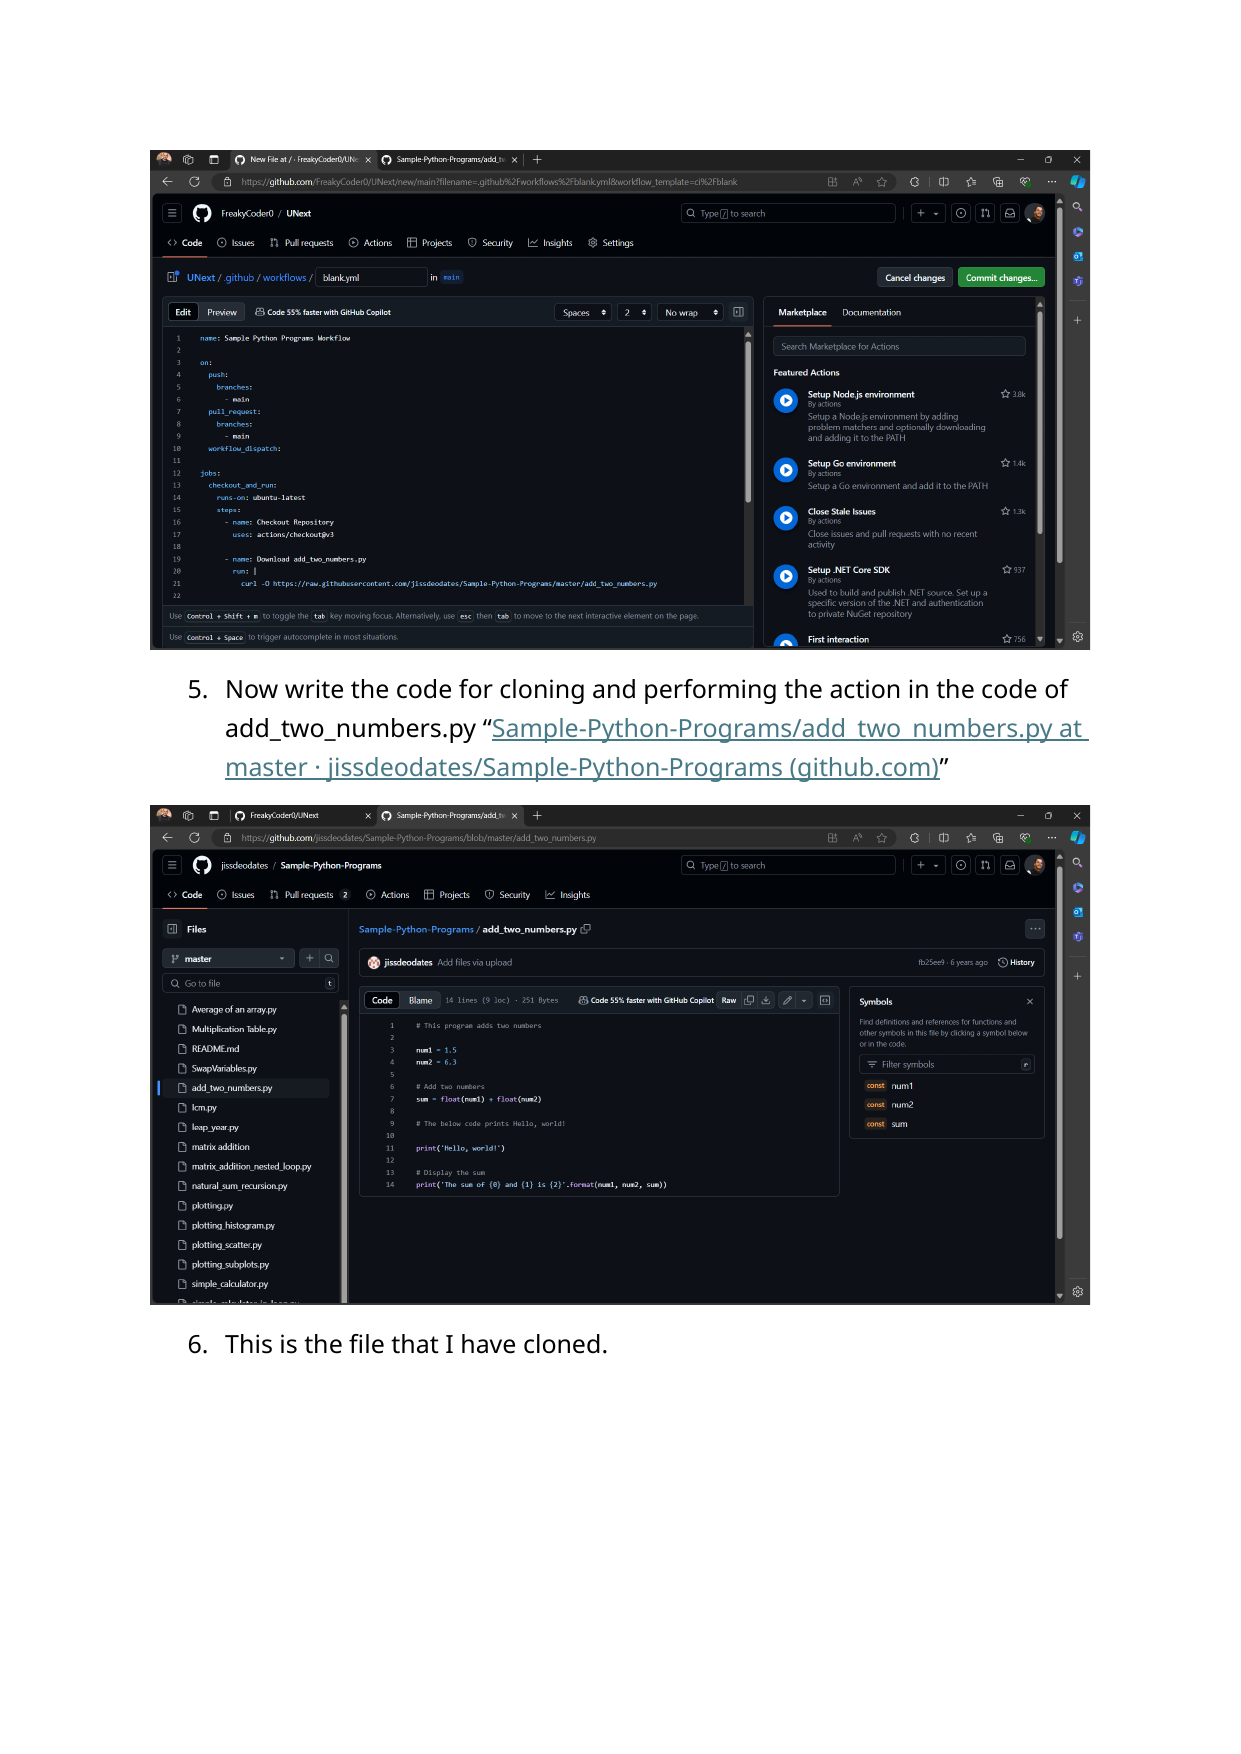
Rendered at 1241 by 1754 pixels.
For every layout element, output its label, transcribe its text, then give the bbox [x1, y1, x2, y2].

picture [150, 150, 1091, 650]
picture [150, 805, 1091, 1305]
list Now write the code for cloning and performing the action in the code of add_two_numbers.py “Sample-Python-Programs/add_two_numbers.py at master · jissdeodates/Sample-Python-Programs (github.com)” [187, 671, 1090, 784]
list This is the file that I have cloned. [187, 1327, 1090, 1361]
